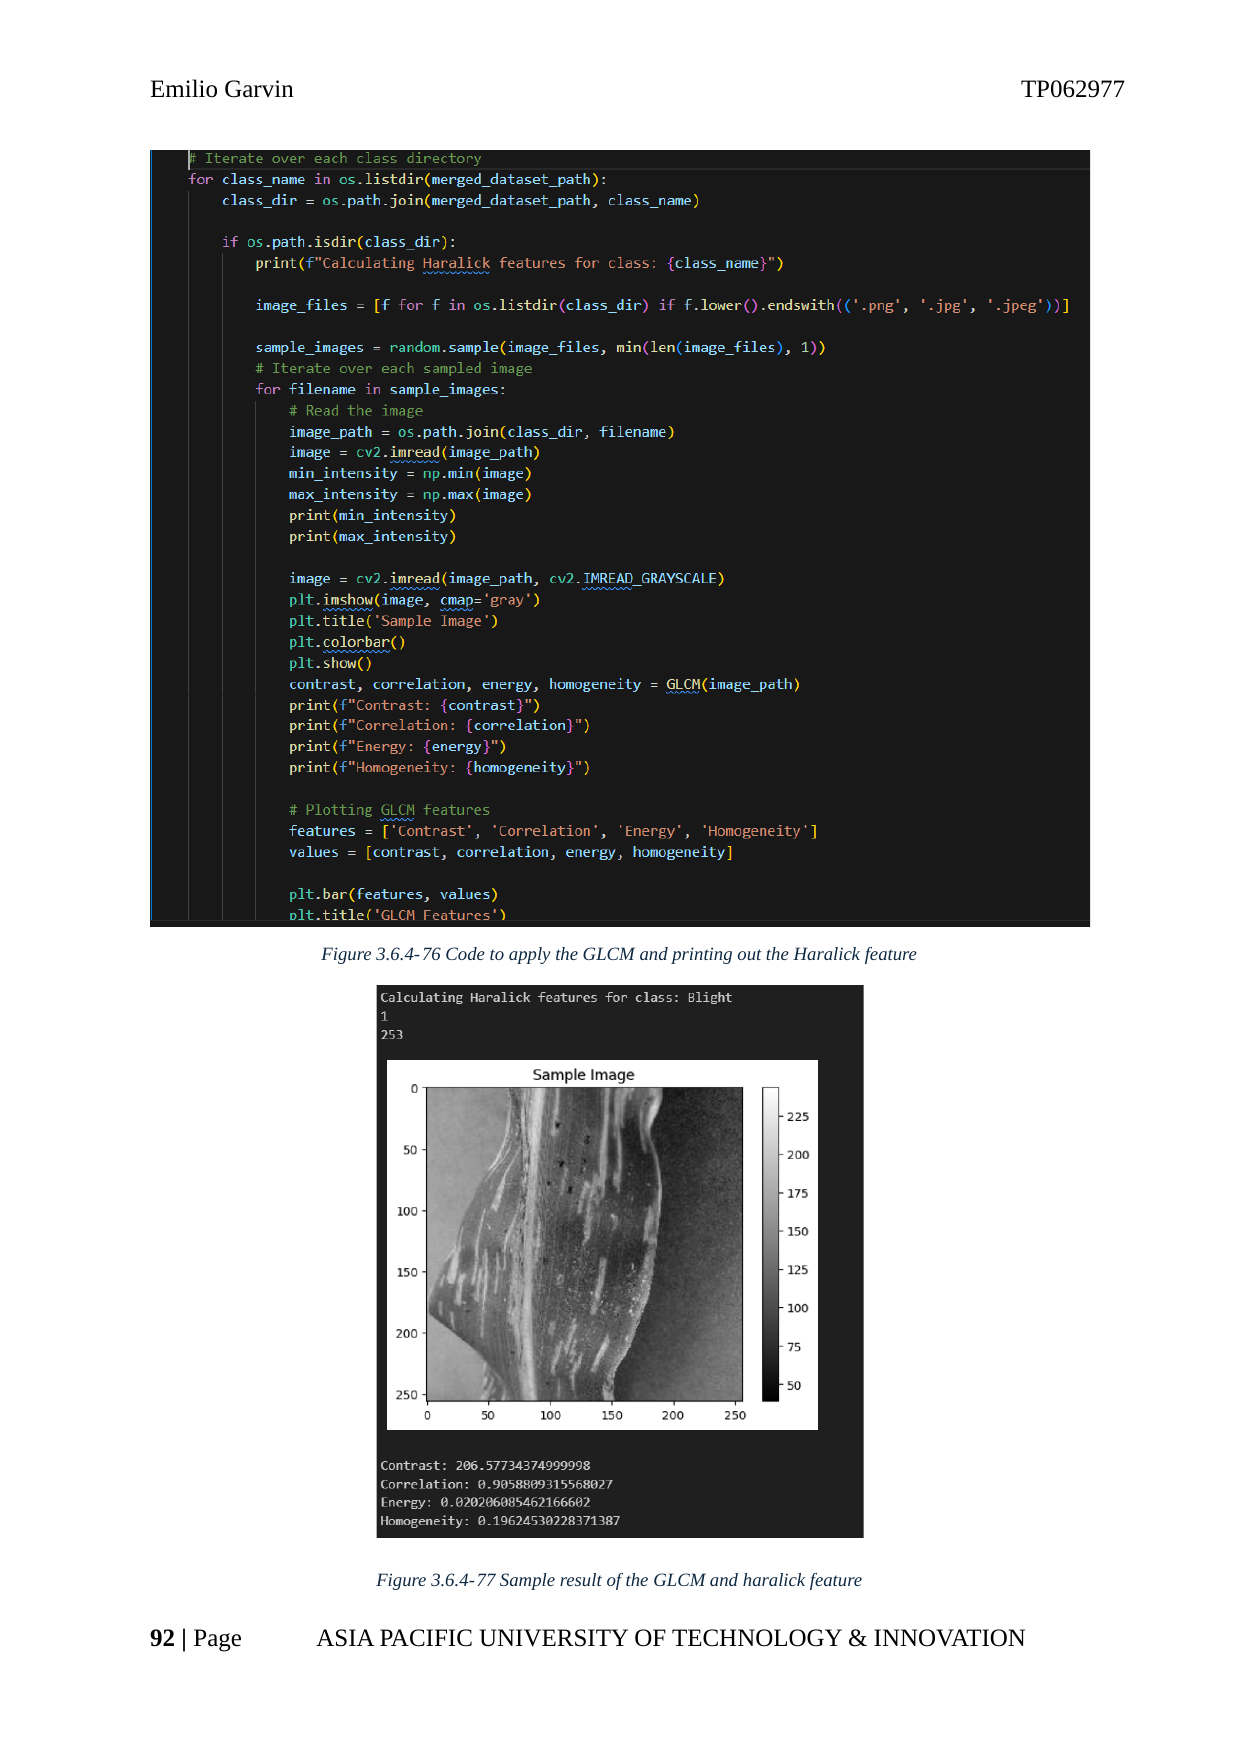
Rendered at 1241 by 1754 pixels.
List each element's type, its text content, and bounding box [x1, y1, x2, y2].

picture [150, 150, 1091, 927]
picture [376, 985, 864, 1538]
